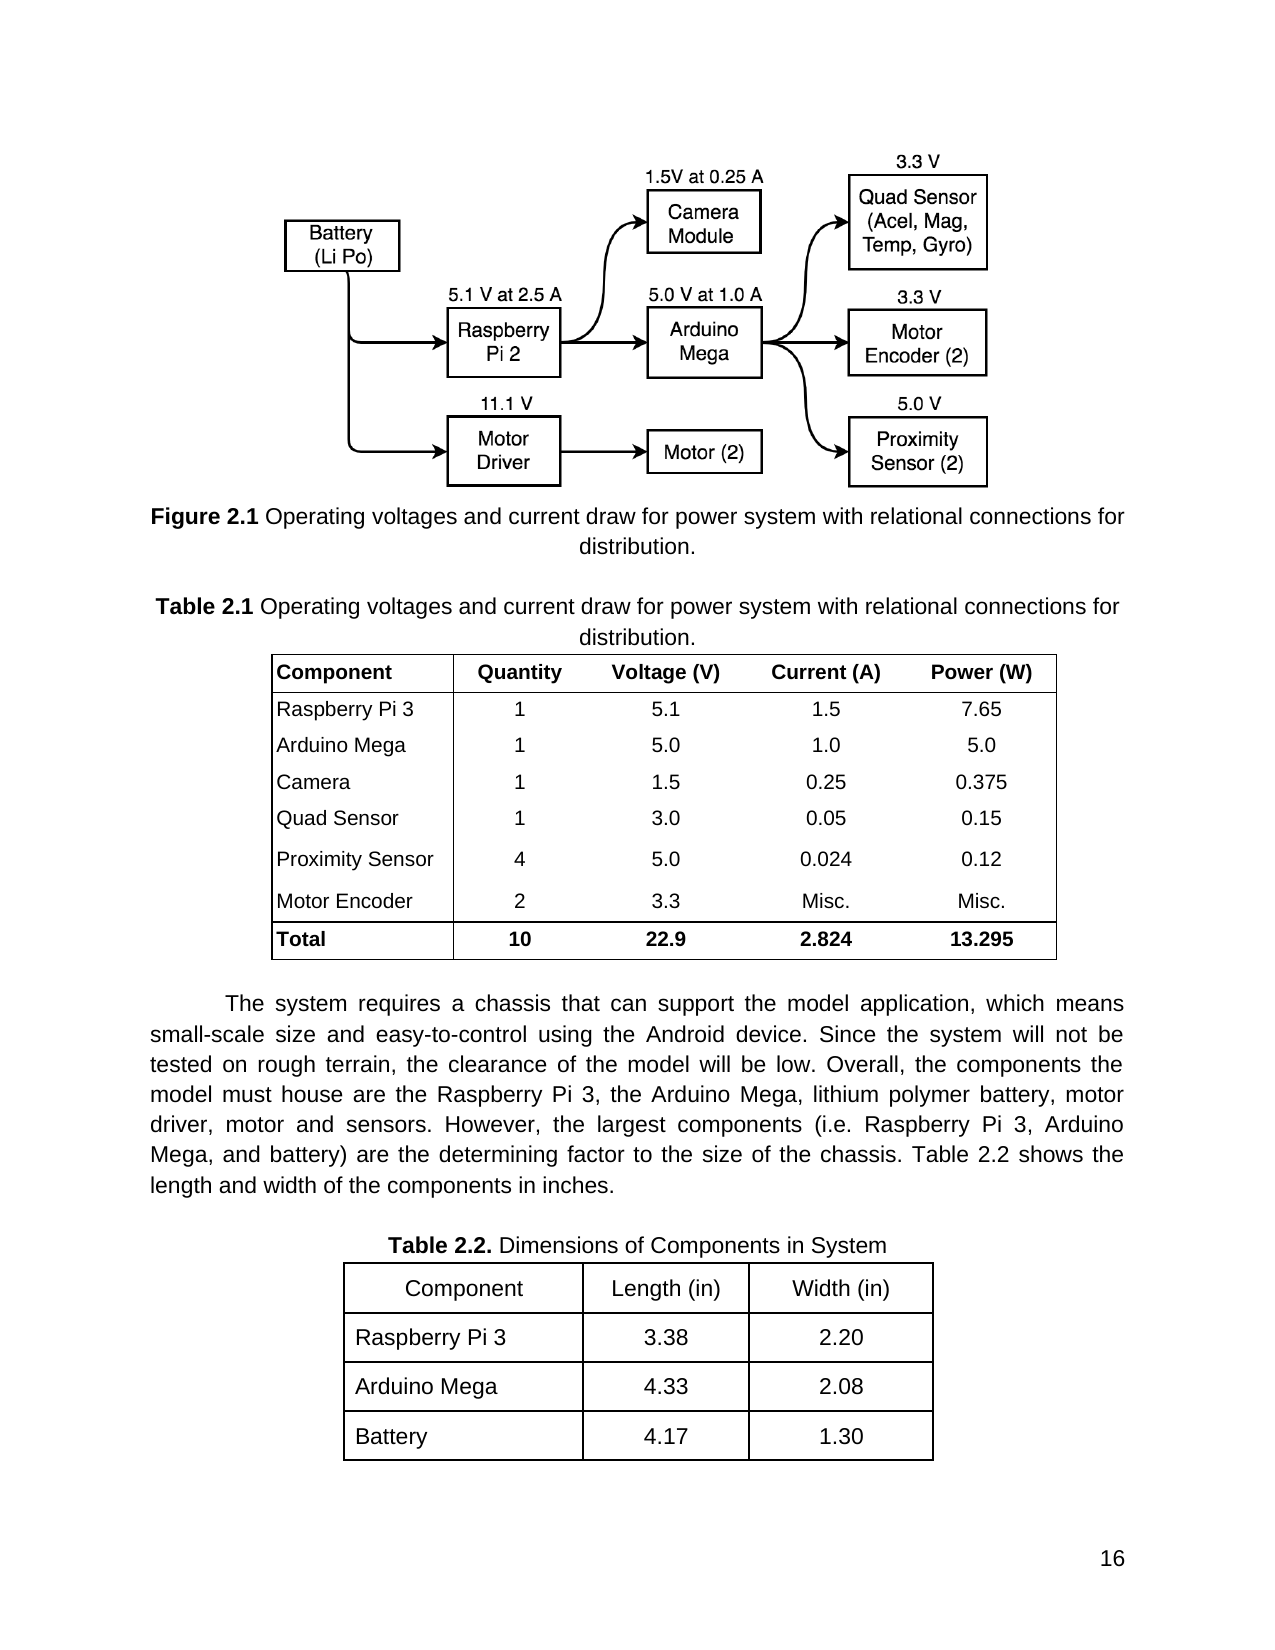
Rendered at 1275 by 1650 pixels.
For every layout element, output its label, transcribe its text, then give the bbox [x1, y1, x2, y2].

table_cell 1 [454, 765, 586, 801]
table_cell 1.30 [750, 1412, 932, 1459]
table_cell 5.0 [586, 729, 746, 765]
table_cell 10 [454, 923, 586, 959]
table_header Width (in) [750, 1264, 932, 1312]
picture [277, 150, 998, 499]
table_cell Camera [273, 765, 453, 801]
table_header Voltage (V) [586, 655, 746, 691]
table_cell Raspberry Pi 3 [273, 693, 453, 729]
table_cell 1 [454, 729, 586, 765]
table_cell Raspberry Pi 3 [345, 1314, 582, 1361]
table_cell 0.024 [746, 838, 906, 879]
table_cell 1.5 [586, 765, 746, 801]
table_cell 4 [454, 838, 586, 879]
table_header Component [273, 655, 453, 691]
table_cell Battery [345, 1412, 582, 1459]
text Table 2.1 Operating voltages and current draw for power system with relational connections for distribution. [150, 593, 1125, 650]
table_cell 2.20 [750, 1314, 932, 1361]
table_cell Proximity Sensor [273, 838, 453, 879]
table_cell 2.08 [750, 1363, 932, 1410]
table_cell 5.0 [906, 729, 1056, 765]
table_cell Total [273, 923, 453, 959]
table_cell Misc. [906, 879, 1056, 921]
table_cell 0.05 [746, 801, 906, 838]
table_cell 2 [454, 879, 586, 921]
table_cell 1 [454, 693, 586, 729]
text Table 2.2. Dimensions of Components in System [150, 1232, 1125, 1258]
table_header Quantity [454, 655, 586, 691]
table_cell 3.3 [586, 879, 746, 921]
table_cell 3.0 [586, 801, 746, 838]
table_header Length (in) [584, 1264, 748, 1312]
table_header Component [345, 1264, 582, 1312]
text The system requires a chassis that can support the model application, which means small-scale size and easy-to-control using the Android device. Since the system will not be tested on rough terrain, the clearance of the model will be low. Overall, the components the model must house are the Raspberry Pi 3, the Arduino Mega, lithium polymer battery, motor driver, motor and sensors. However, the largest components (i.e. Raspberry Pi 3, Arduino Mega, and battery) are the determining factor to the size of the chassis. Table 2.2 shows the length and width of the components in inches. [150, 990, 1125, 1198]
table_cell 4.17 [584, 1412, 748, 1459]
table_cell 1 [454, 801, 586, 838]
table_cell 7.65 [906, 693, 1056, 729]
table_cell 3.38 [584, 1314, 748, 1361]
table_header Current (A) [746, 655, 906, 691]
table_cell Arduino Mega [345, 1363, 582, 1410]
table_cell 4.33 [584, 1363, 748, 1410]
table_cell Arduino Mega [273, 729, 453, 765]
text Figure 2.1 Operating voltages and current draw for power system with relational connections for distribution. [150, 503, 1125, 559]
table_cell 13.295 [906, 923, 1056, 959]
table_cell 0.15 [906, 801, 1056, 838]
table_header Power (W) [906, 655, 1056, 691]
table_cell 0.25 [746, 765, 906, 801]
table_cell Motor Encoder [273, 879, 453, 921]
table_cell 5.1 [586, 693, 746, 729]
table_cell Quad Sensor [273, 801, 453, 838]
table_cell 5.0 [586, 838, 746, 879]
table_cell 0.12 [906, 838, 1056, 879]
table_cell Misc. [746, 879, 906, 921]
table_cell 2.824 [746, 923, 906, 959]
table_cell 1.5 [746, 693, 906, 729]
table_cell 1.0 [746, 729, 906, 765]
table_cell 22.9 [586, 923, 746, 959]
table_cell 0.375 [906, 765, 1056, 801]
